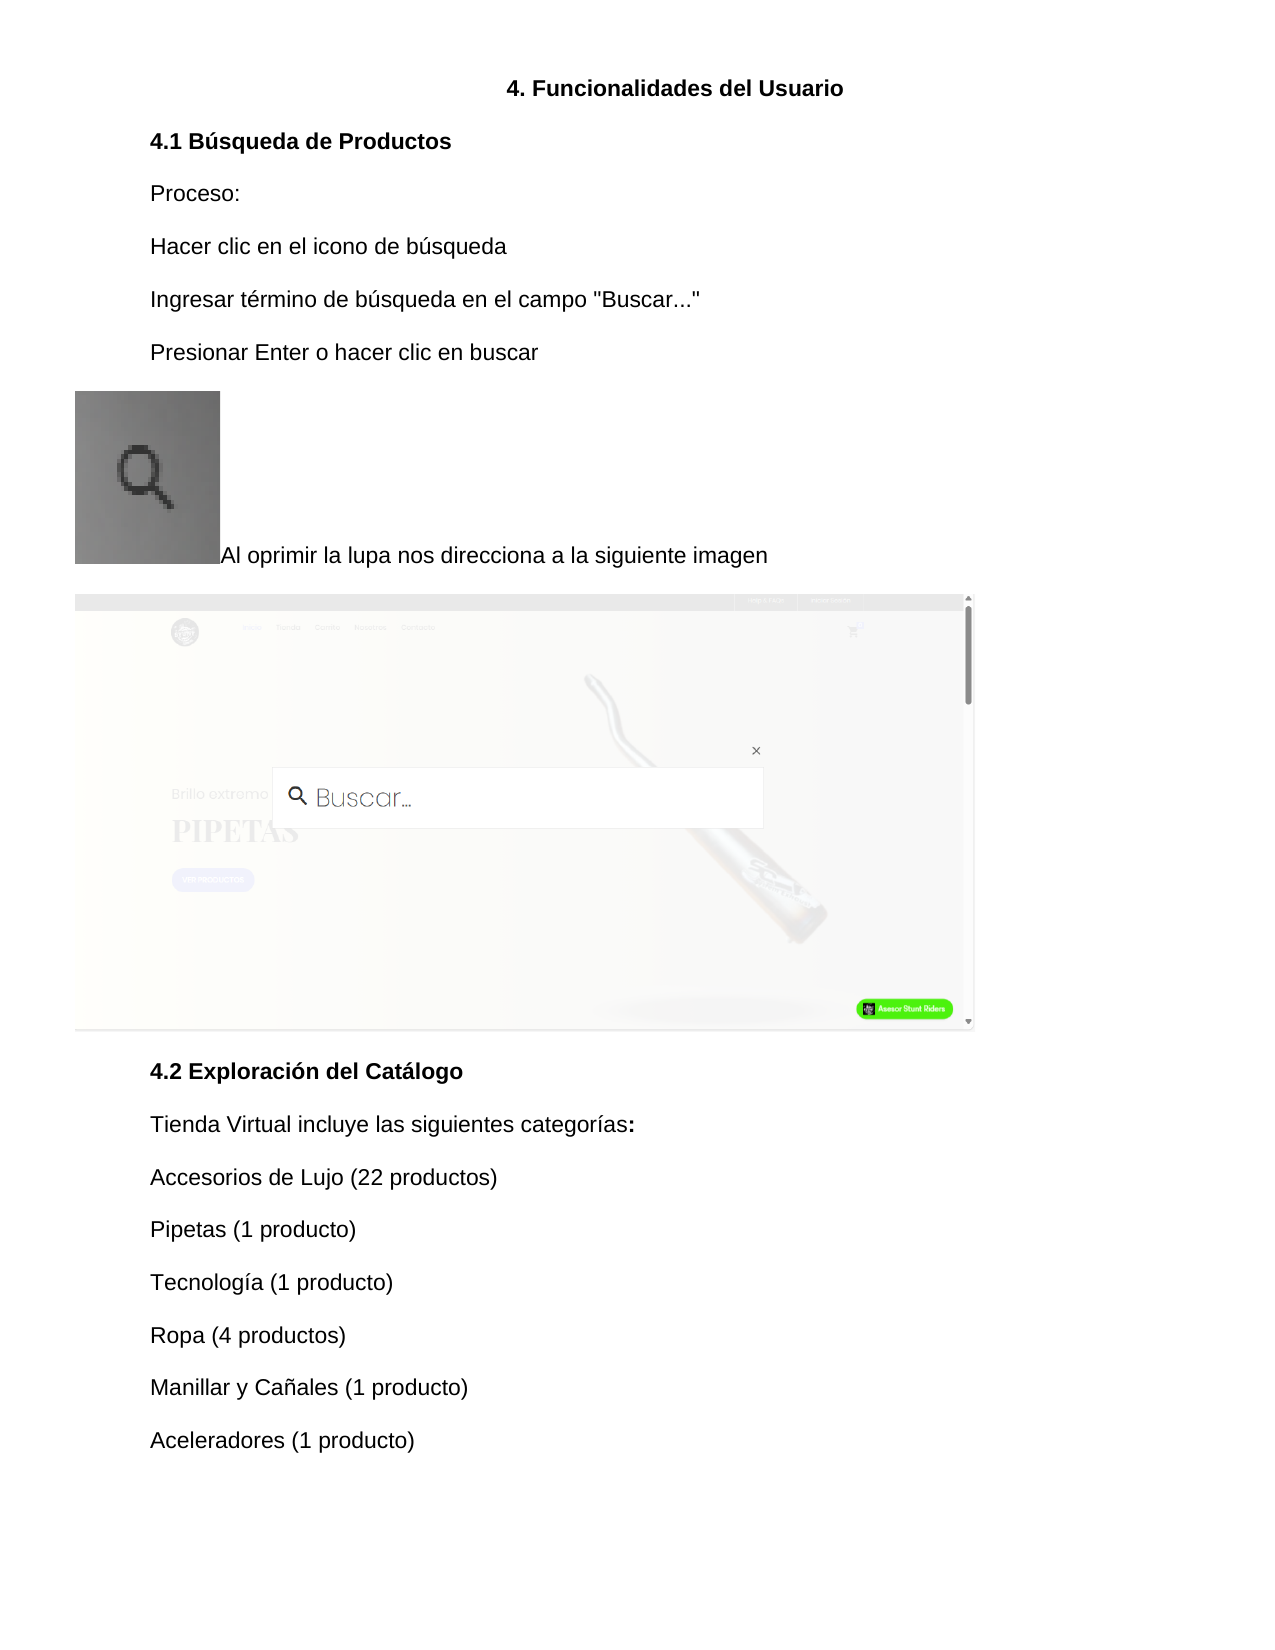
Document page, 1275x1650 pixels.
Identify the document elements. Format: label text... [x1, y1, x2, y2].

subtitle 4.1 Búsqueda de Productos [75, 128, 1200, 154]
text Presionar Enter o hacer clic en buscar [75, 338, 1200, 365]
picture [75, 391, 221, 564]
picture [75, 594, 976, 1032]
text Pipetas (1 producto) [75, 1216, 1200, 1243]
subtitle 4. Funcionalidades del Usuario [75, 75, 1200, 101]
text Proceso: [75, 180, 1200, 207]
subtitle 4.2 Exploración del Catálogo [75, 1058, 1200, 1084]
text Aceleradores (1 producto) [75, 1427, 1200, 1453]
text Tienda Virtual incluye las siguientes categorías: [75, 1111, 1200, 1137]
text Hacer clic en el icono de búsqueda [75, 233, 1200, 259]
text Manillar y Cañales (1 producto) [75, 1374, 1200, 1401]
text Ropa (4 productos) [75, 1322, 1200, 1348]
text Accesorios de Lujo (22 productos) [75, 1163, 1200, 1190]
text Tecnología (1 producto) [75, 1269, 1200, 1295]
text Ingresar término de búsqueda en el campo "Buscar..." [75, 286, 1200, 312]
